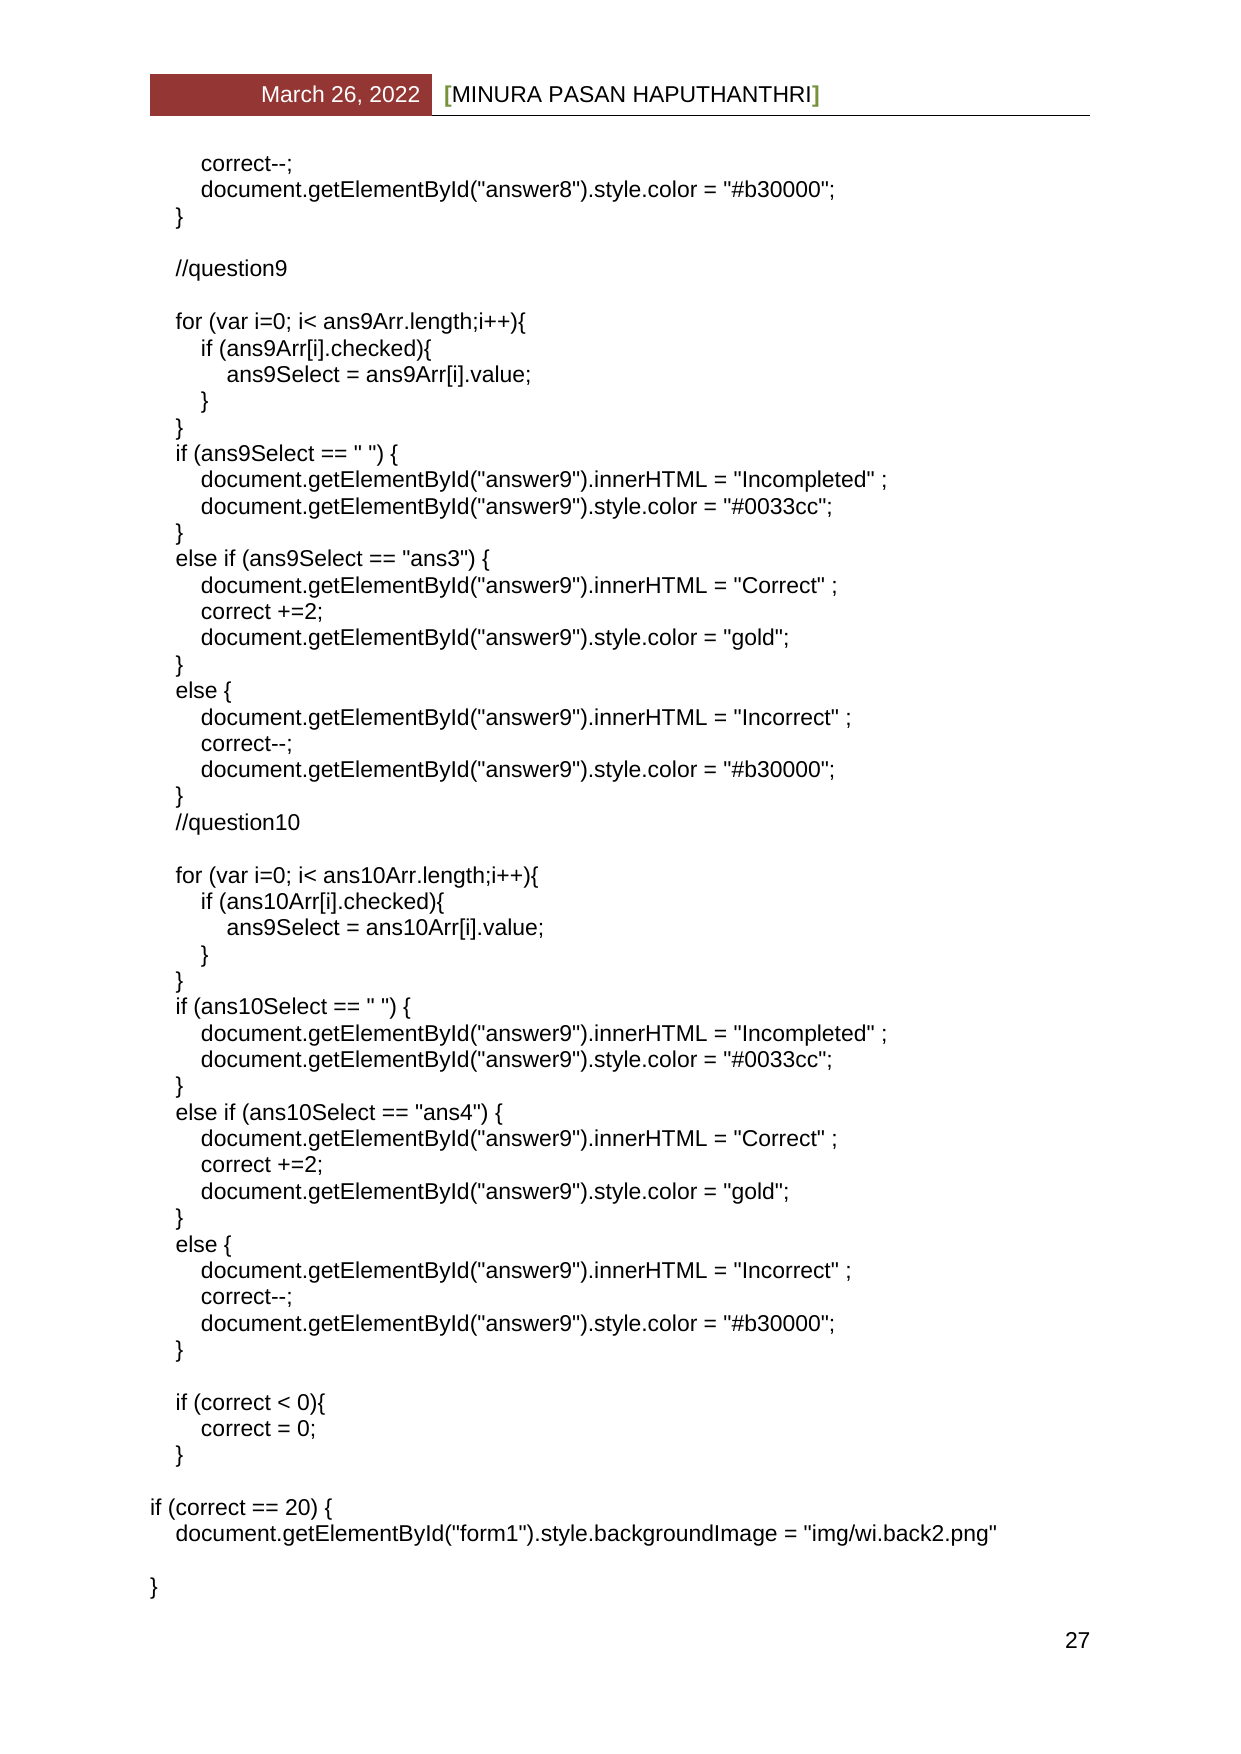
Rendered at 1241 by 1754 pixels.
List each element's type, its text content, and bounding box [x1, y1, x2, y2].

text //question10 [150, 809, 1090, 835]
text correct--; [150, 1283, 1090, 1309]
text else { [150, 677, 1090, 703]
text correct--; [150, 730, 1090, 756]
text } [150, 782, 1090, 809]
text } [150, 519, 1090, 545]
text correct +=2; [150, 1151, 1090, 1178]
text } [150, 1072, 1090, 1099]
text correct +=2; [150, 598, 1090, 624]
text } [150, 651, 1090, 677]
text correct = 0; [150, 1415, 1090, 1441]
text //question9 [150, 255, 1090, 282]
text document.getElementById("form1").style.backgroundImage = "img/wi.back2.png" [150, 1520, 1090, 1547]
text if (ans9Arr[i].checked){ [150, 334, 1090, 361]
text for (var i=0; i< ans9Arr.length;i++){ [150, 308, 1090, 334]
text document.getElementById("answer9").innerHTML = "Incompleted" ; [150, 1020, 1090, 1046]
text document.getElementById("answer9").innerHTML = "Correct" ; [150, 572, 1090, 598]
text document.getElementById("answer8").style.color = "#b30000"; [150, 176, 1090, 203]
text ans9Select = ans10Arr[i].value; [150, 914, 1090, 941]
text else if (ans9Select == "ans3") { [150, 545, 1090, 572]
text document.getElementById("answer9").innerHTML = "Incompleted" ; [150, 466, 1090, 493]
text document.getElementById("answer9").style.color = "#0033cc"; [150, 493, 1090, 519]
text document.getElementById("answer9").innerHTML = "Incorrect" ; [150, 1257, 1090, 1283]
text document.getElementById("answer9").style.color = "gold"; [150, 1178, 1090, 1204]
text else { [150, 1231, 1090, 1257]
text } [150, 1573, 1090, 1599]
text } [150, 1336, 1090, 1362]
text } [150, 203, 1090, 229]
text } [150, 1204, 1090, 1231]
text else if (ans10Select == "ans4") { [150, 1099, 1090, 1125]
text correct--; [150, 150, 1090, 176]
text document.getElementById("answer9").style.color = "#b30000"; [150, 1309, 1090, 1336]
text document.getElementById("answer9").style.color = "#0033cc"; [150, 1046, 1090, 1072]
text for (var i=0; i< ans10Arr.length;i++){ [150, 862, 1090, 888]
text if (ans10Arr[i].checked){ [150, 888, 1090, 914]
text if (correct == 20) { [150, 1494, 1090, 1520]
text document.getElementById("answer9").innerHTML = "Correct" ; [150, 1125, 1090, 1151]
text if (correct < 0){ [150, 1389, 1090, 1415]
text } [150, 413, 1090, 440]
text } [150, 1441, 1090, 1468]
text if (ans10Select == " ") { [150, 993, 1090, 1020]
text } [150, 941, 1090, 967]
text } [150, 387, 1090, 413]
text document.getElementById("answer9").innerHTML = "Incorrect" ; [150, 703, 1090, 730]
text } [150, 967, 1090, 993]
text document.getElementById("answer9").style.color = "gold"; [150, 624, 1090, 651]
text ans9Select = ans9Arr[i].value; [150, 361, 1090, 387]
text document.getElementById("answer9").style.color = "#b30000"; [150, 756, 1090, 782]
text if (ans9Select == " ") { [150, 440, 1090, 466]
